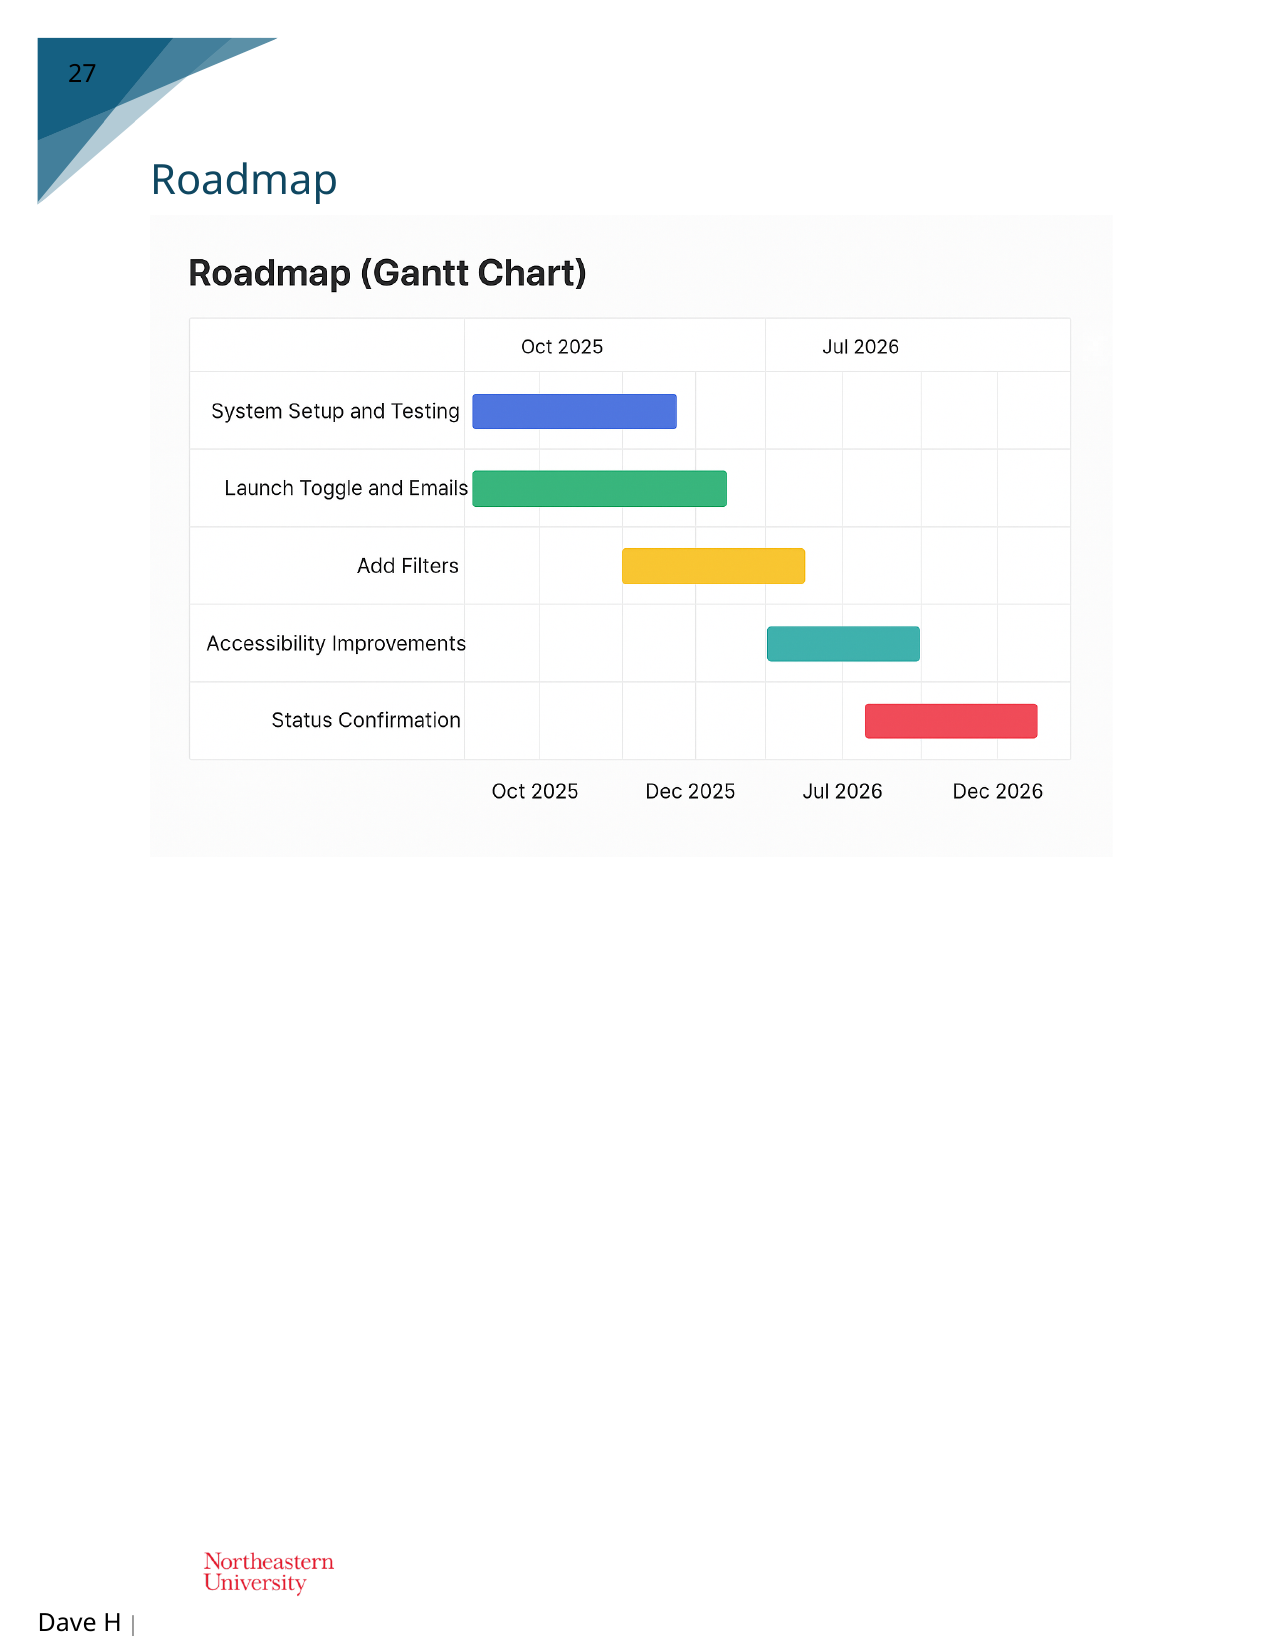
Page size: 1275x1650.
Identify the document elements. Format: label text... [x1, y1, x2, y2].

picture [37, 37, 279, 206]
picture [176, 1511, 356, 1632]
picture [150, 215, 1113, 857]
